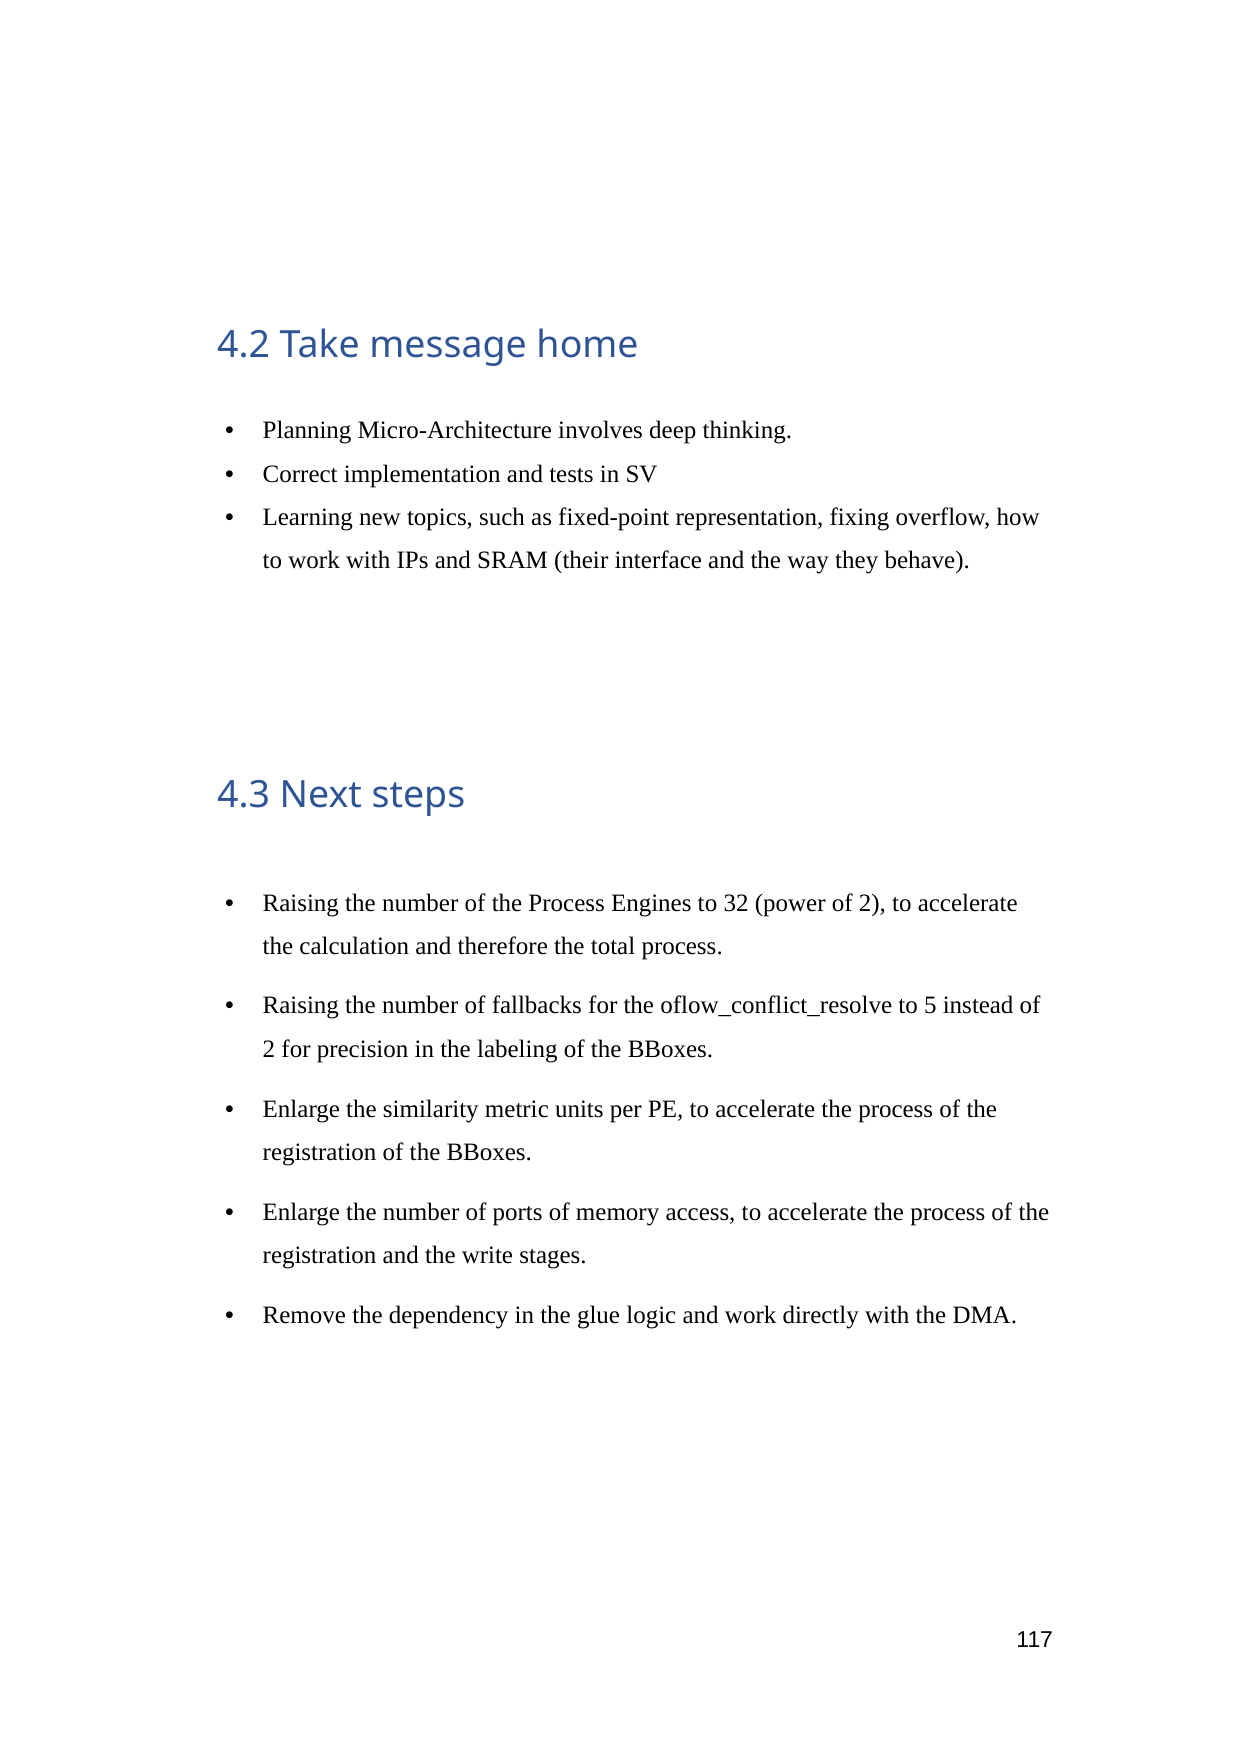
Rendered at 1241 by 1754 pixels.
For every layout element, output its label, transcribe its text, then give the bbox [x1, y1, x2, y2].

list Remove the dependency in the glue logic and work directly with the DMA. [225, 1299, 1053, 1328]
list Learning new topics, such as fixed-point representation, fixing overflow, how to work with IPs and SRAM (their interface and the way they behave). [225, 502, 1053, 574]
list Raising the number of the Process Engines to 32 (power of 2), to accelerate the calculation and therefore the total process. [225, 887, 1053, 959]
subtitle 4.2 Take message home [187, 317, 1053, 368]
list Planning Micro-Architecture involves deep thinking. [225, 416, 1053, 444]
list Enlarge the similarity metric units per PE, to accelerate the process of the registration of the BBoxes. [225, 1093, 1053, 1166]
subtitle 4.3 Next steps [187, 768, 1053, 819]
list Enlarge the number of ports of memory access, to accelerate the process of the registration and the write stages. [225, 1197, 1053, 1268]
list Correct implementation and tests in SV [225, 459, 1053, 488]
list Raising the number of fallbacks for the oflow_conflict_resolve to 5 instead of 2 for precision in the labeling of the BBoxes. [225, 991, 1053, 1062]
